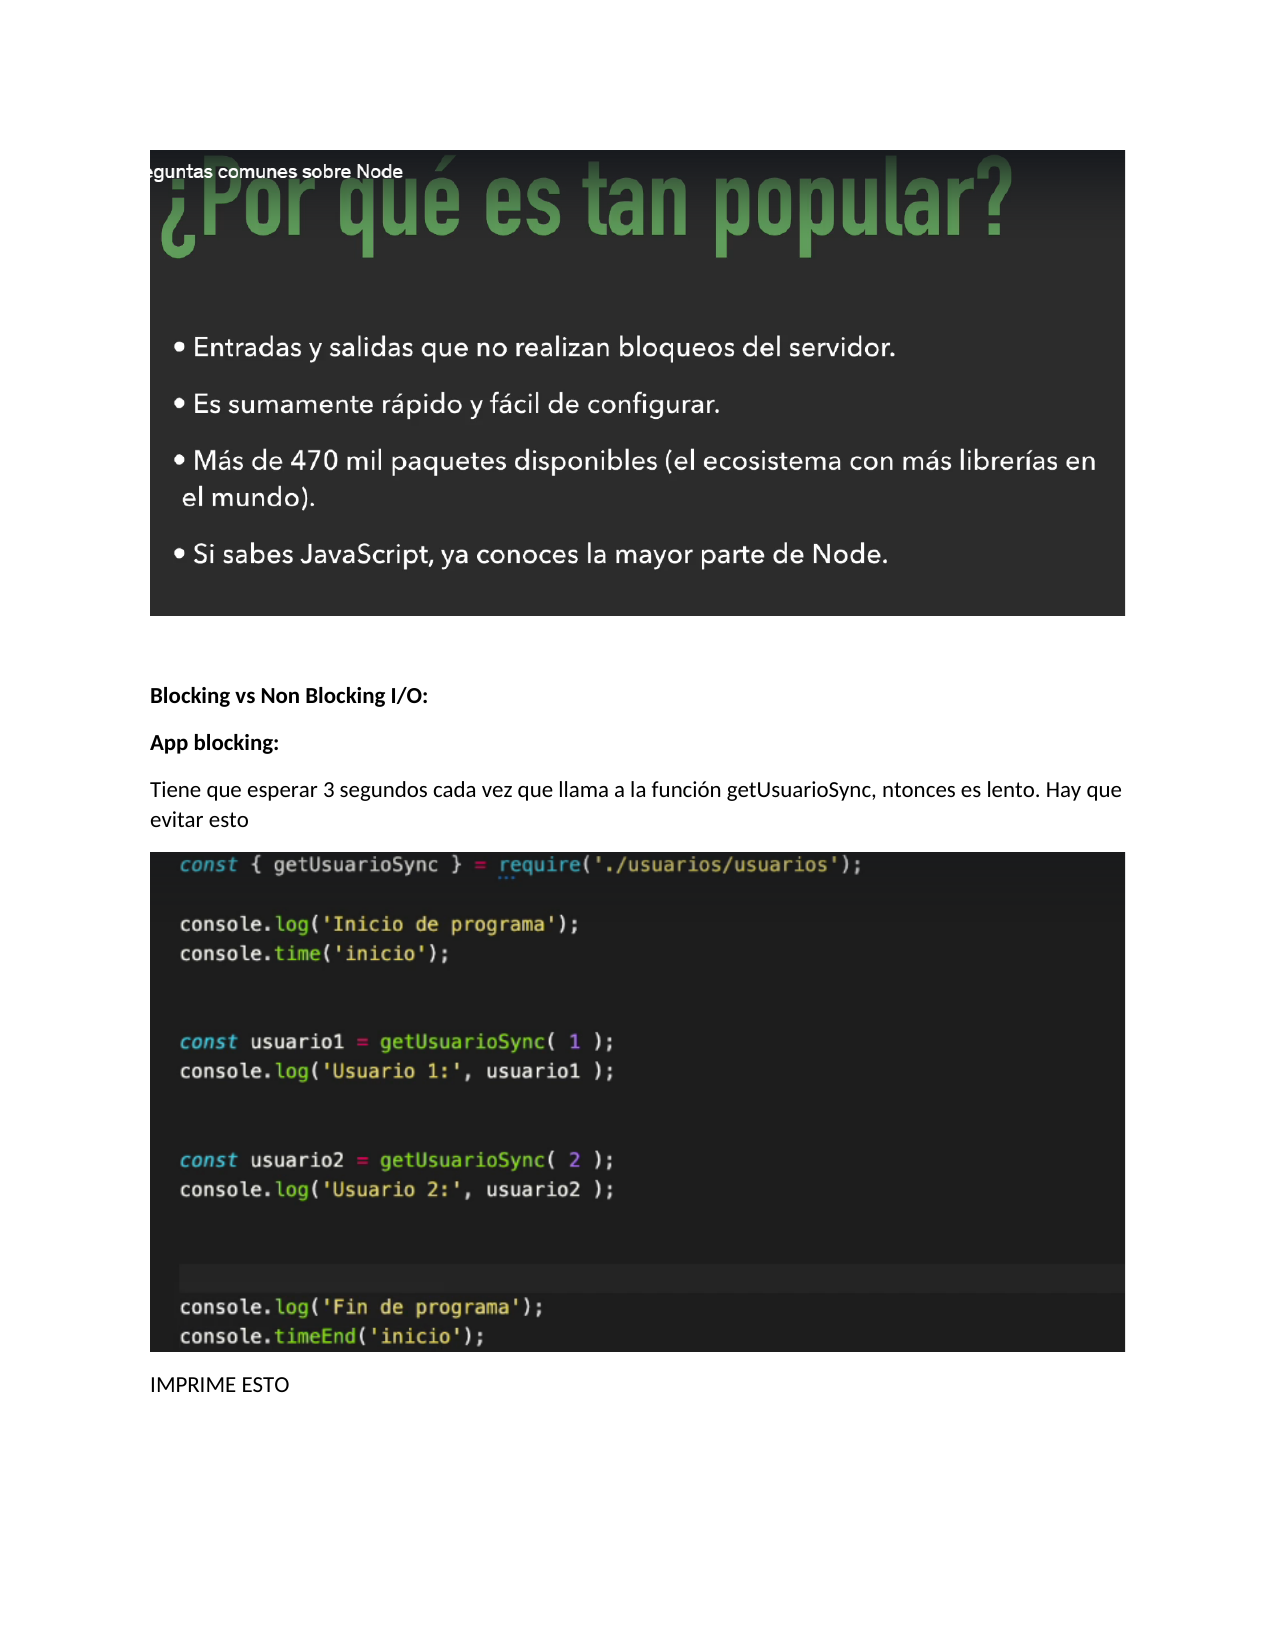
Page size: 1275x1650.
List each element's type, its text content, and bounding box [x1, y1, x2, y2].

text App blocking: [150, 728, 1125, 756]
picture [150, 150, 1125, 616]
text IMPRIME ESTO [150, 1370, 1125, 1398]
text Blocking vs Non Blocking I/O: [150, 681, 1125, 709]
text Tiene que esperar 3 segundos cada vez que llama a la función getUsuarioSync, ntonces es lento. Hay que evitar esto [150, 775, 1125, 833]
picture [150, 852, 1125, 1352]
